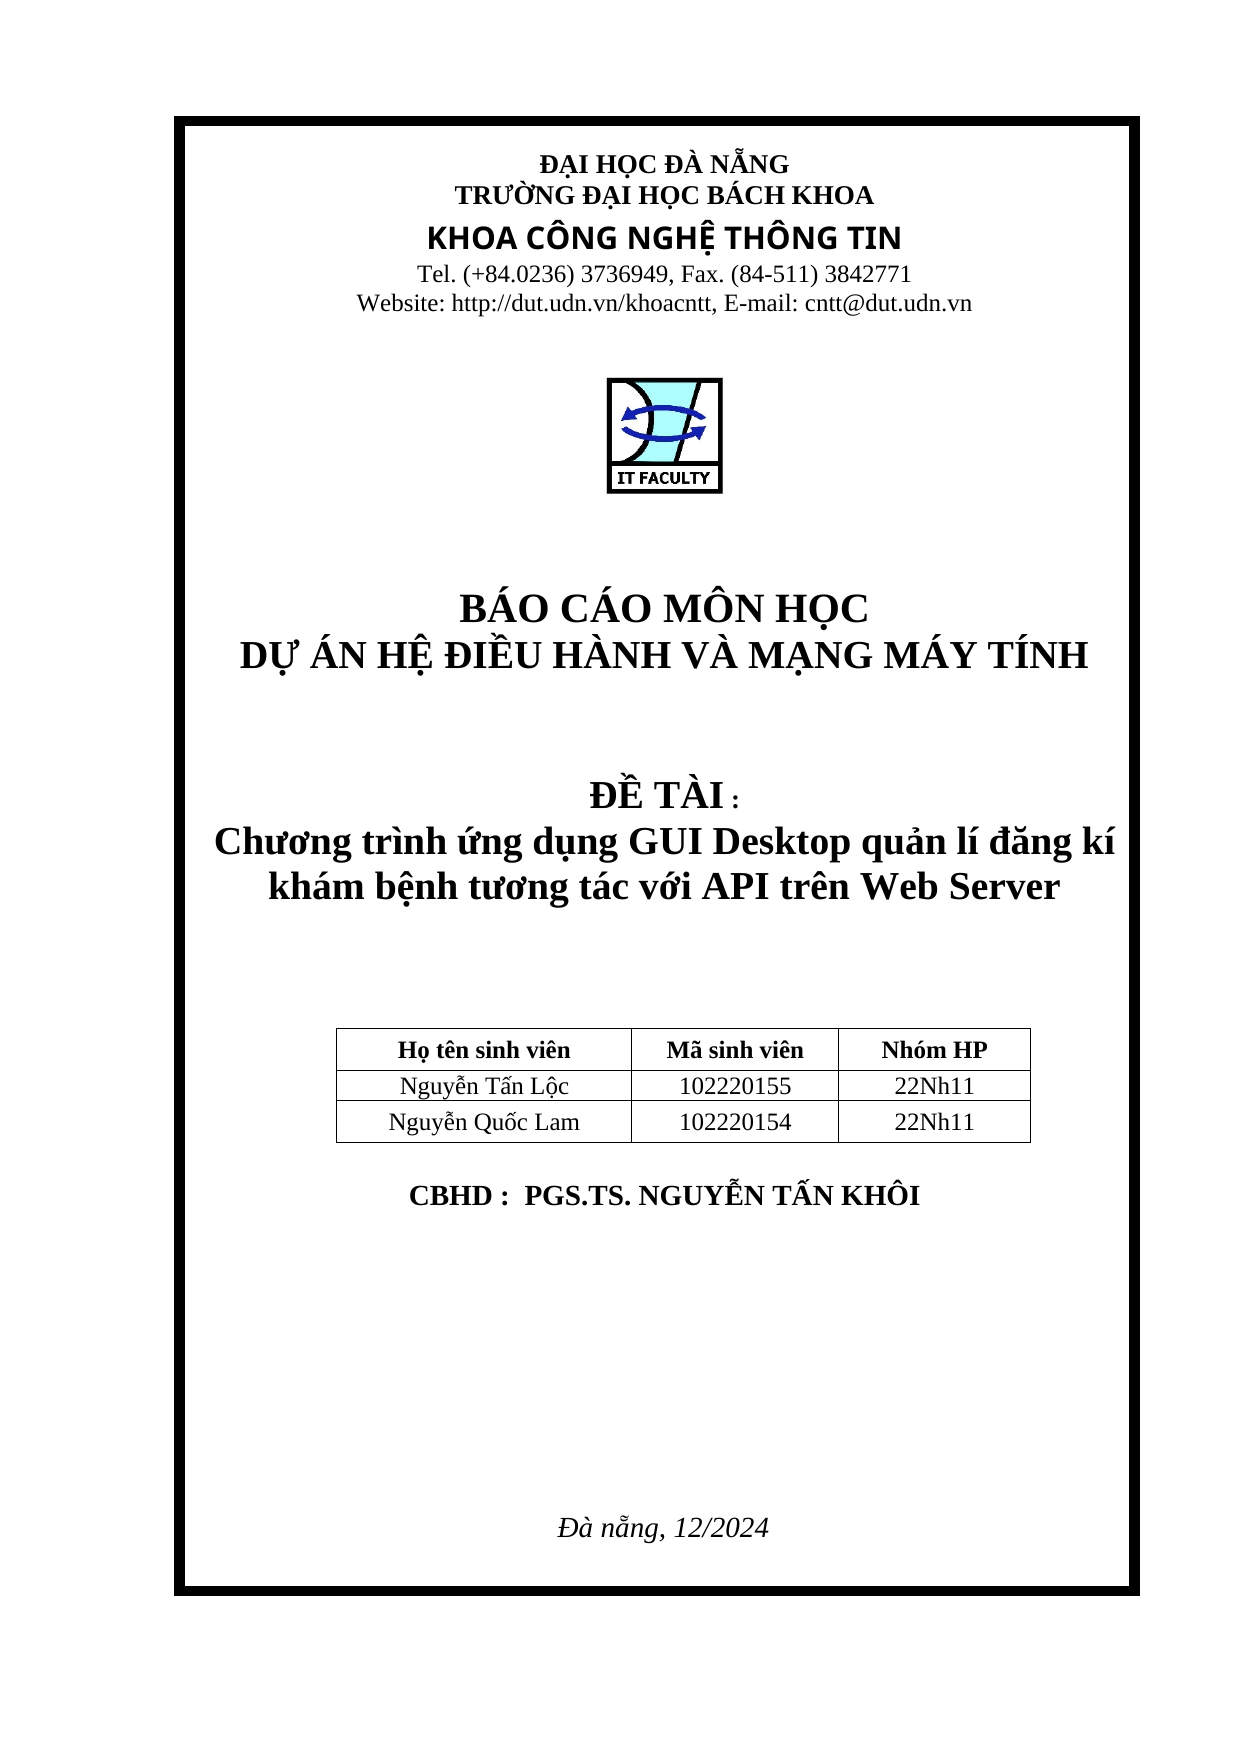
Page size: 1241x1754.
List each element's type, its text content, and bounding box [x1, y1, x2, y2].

text Chương trình ứng dụng GUI Desktop quản lí đăng kí khám bệnh tương tác với API trên Web Server [207, 817, 1122, 908]
table_cell 102220155 [632, 1071, 838, 1100]
text BÁO CÁO MÔN HỌC [207, 584, 1122, 632]
table_cell 22Nh11 [839, 1071, 1030, 1100]
picture [602, 373, 727, 498]
text KHOA CÔNG NGHỆ THÔNG TIN [207, 216, 1122, 259]
text Đà nẵng, 12/2024 [207, 1510, 1122, 1544]
table_header Họ tên sinh viên [337, 1029, 631, 1070]
text ĐẠI HỌC ĐÀ NẴNG [207, 148, 1122, 179]
table_cell Nguyễn Tấn Lộc [337, 1071, 631, 1100]
table_header Mã sinh viên [632, 1029, 838, 1070]
text Website: http://dut.udn.vn/khoacntt, E-mail: cntt@dut.udn.vn [207, 288, 1122, 316]
text TRƯỜNG ĐẠI HỌC BÁCH KHOA [207, 179, 1122, 210]
text ĐỀ TÀI : [207, 772, 1122, 817]
text Tel. (+84.0236) 3736949, Fax. (84-511) 3842771 [207, 259, 1122, 288]
text DỰ ÁN HỆ ĐIỀU HÀNH VÀ MẠNG MÁY TÍNH [207, 632, 1122, 677]
text CBHD : PGS.TS. NGUYỄN TẤN KHÔI [207, 1178, 1122, 1212]
table_header Nhóm HP [839, 1029, 1030, 1070]
table_cell 22Nh11 [839, 1101, 1030, 1142]
table_cell Nguyễn Quốc Lam [337, 1101, 631, 1142]
table_cell 102220154 [632, 1101, 838, 1142]
